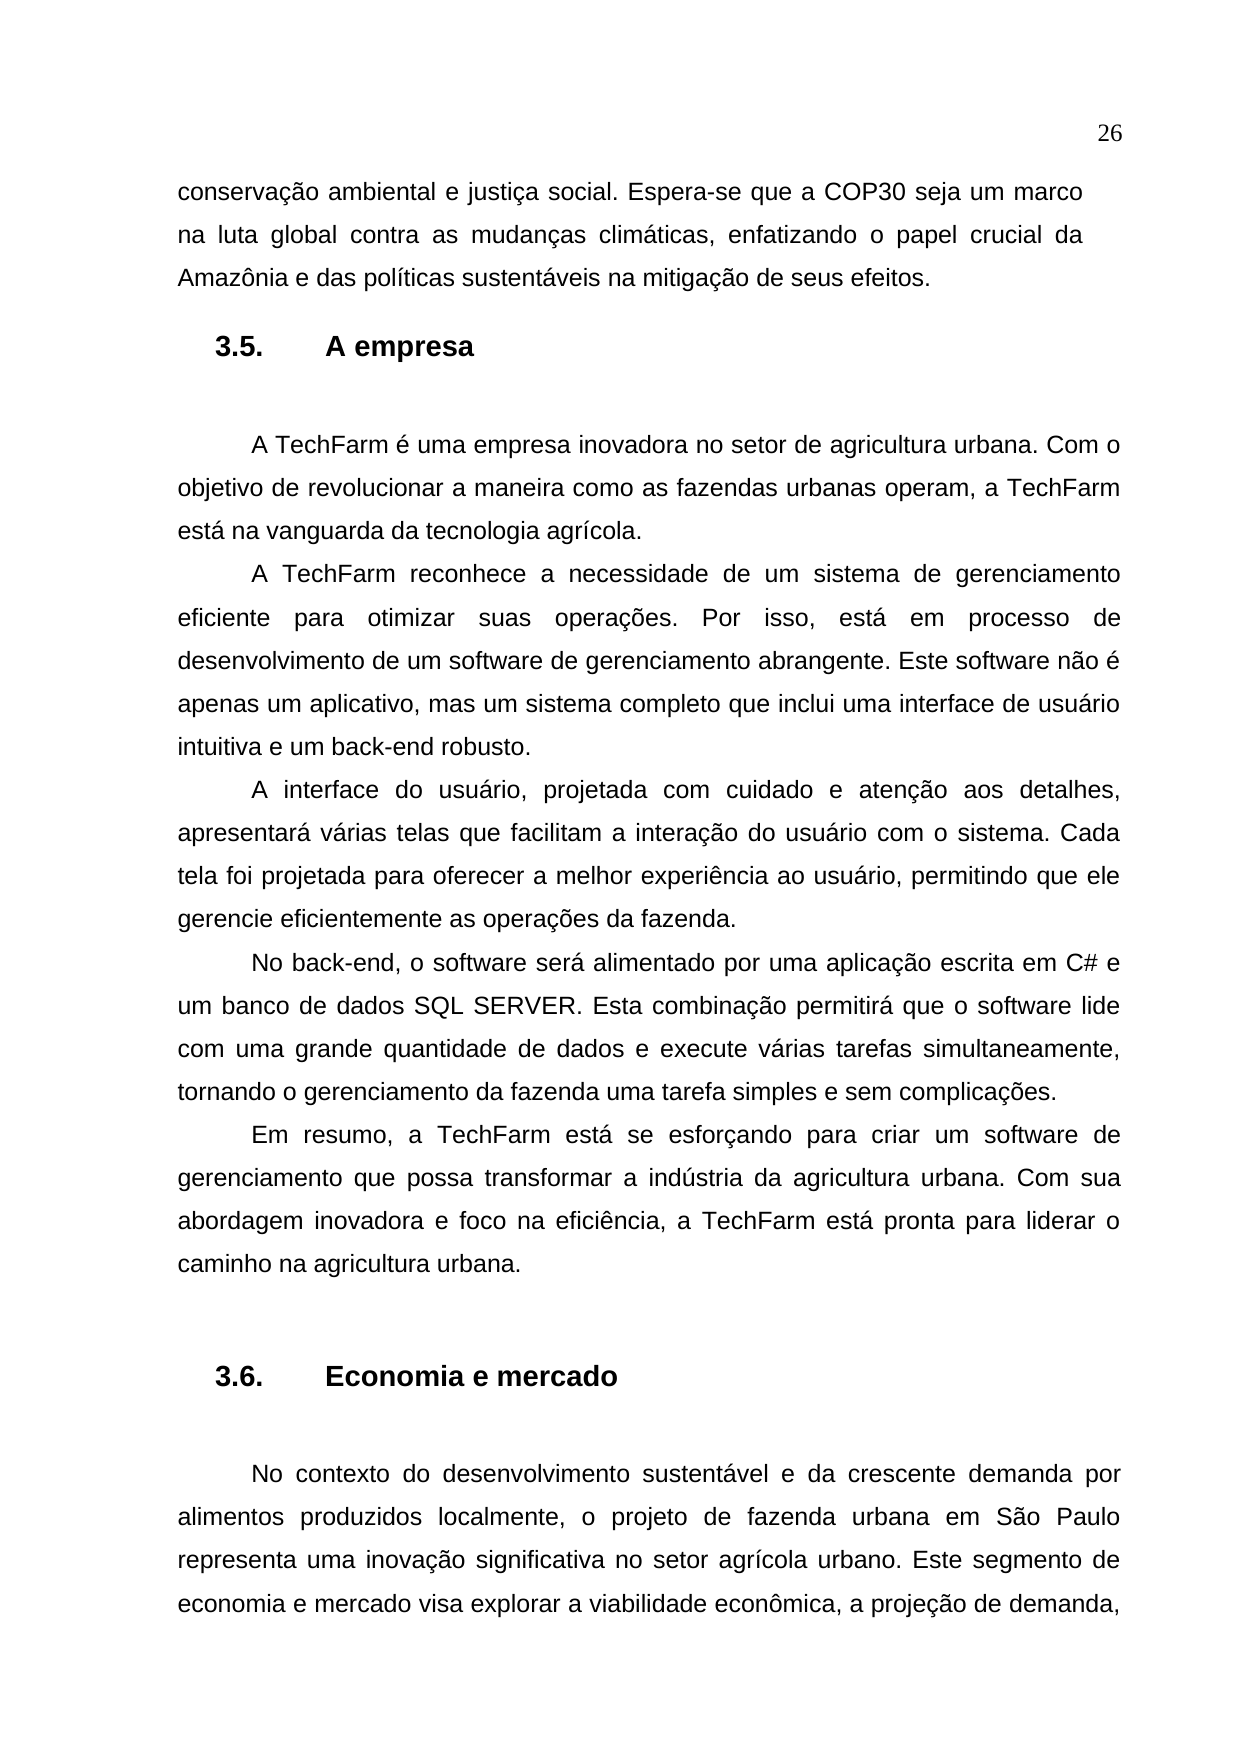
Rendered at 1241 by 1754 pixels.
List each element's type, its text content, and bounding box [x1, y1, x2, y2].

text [177, 1459, 1122, 1617]
text A TechFarm reconhece a necessidade de um sistema de gerenciamento eficiente para otimizar suas operações. Por isso, está em processo de desenvolvimento de um software de gerenciamento abrangente. Este software não é apenas um aplicativo, mas um sistema completo que inclui uma interface de usuário intuitiva e um back-end robusto. [177, 559, 1122, 761]
text Em resumo, a TechFarm está se esforçando para criar um software de gerenciamento que possa transformar a indústria da agricultura urbana. Com sua abordagem inovadora e foco na eficiência, a TechFarm está pronta para liderar o caminho na agricultura urbana. [177, 1120, 1122, 1278]
subtitle Economia e mercado [215, 1359, 1122, 1392]
text A interface do usuário, projetada com cuidado e atenção aos detalhes, apresentará várias telas que facilitam a interação do usuário com o sistema. Cada tela foi projetada para oferecer a melhor experiência ao usuário, permitindo que ele gerencie eficientemente as operações da fazenda. [177, 775, 1122, 933]
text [177, 177, 1084, 292]
subtitle A empresa [215, 329, 1122, 363]
text No back-end, o software será alimentado por uma aplicação escrita em C# e um banco de dados SQL SERVER. Esta combinação permitirá que o software lide com uma grande quantidade de dados e execute várias tarefas simultaneamente, tornando o gerenciamento da fazenda uma tarefa simples e sem complicações. [177, 948, 1122, 1106]
text A TechFarm é uma empresa inovadora no setor de agricultura urbana. Com o objetivo de revolucionar a maneira como as fazendas urbanas operam, a TechFarm está na vanguarda da tecnologia agrícola. [177, 430, 1122, 545]
